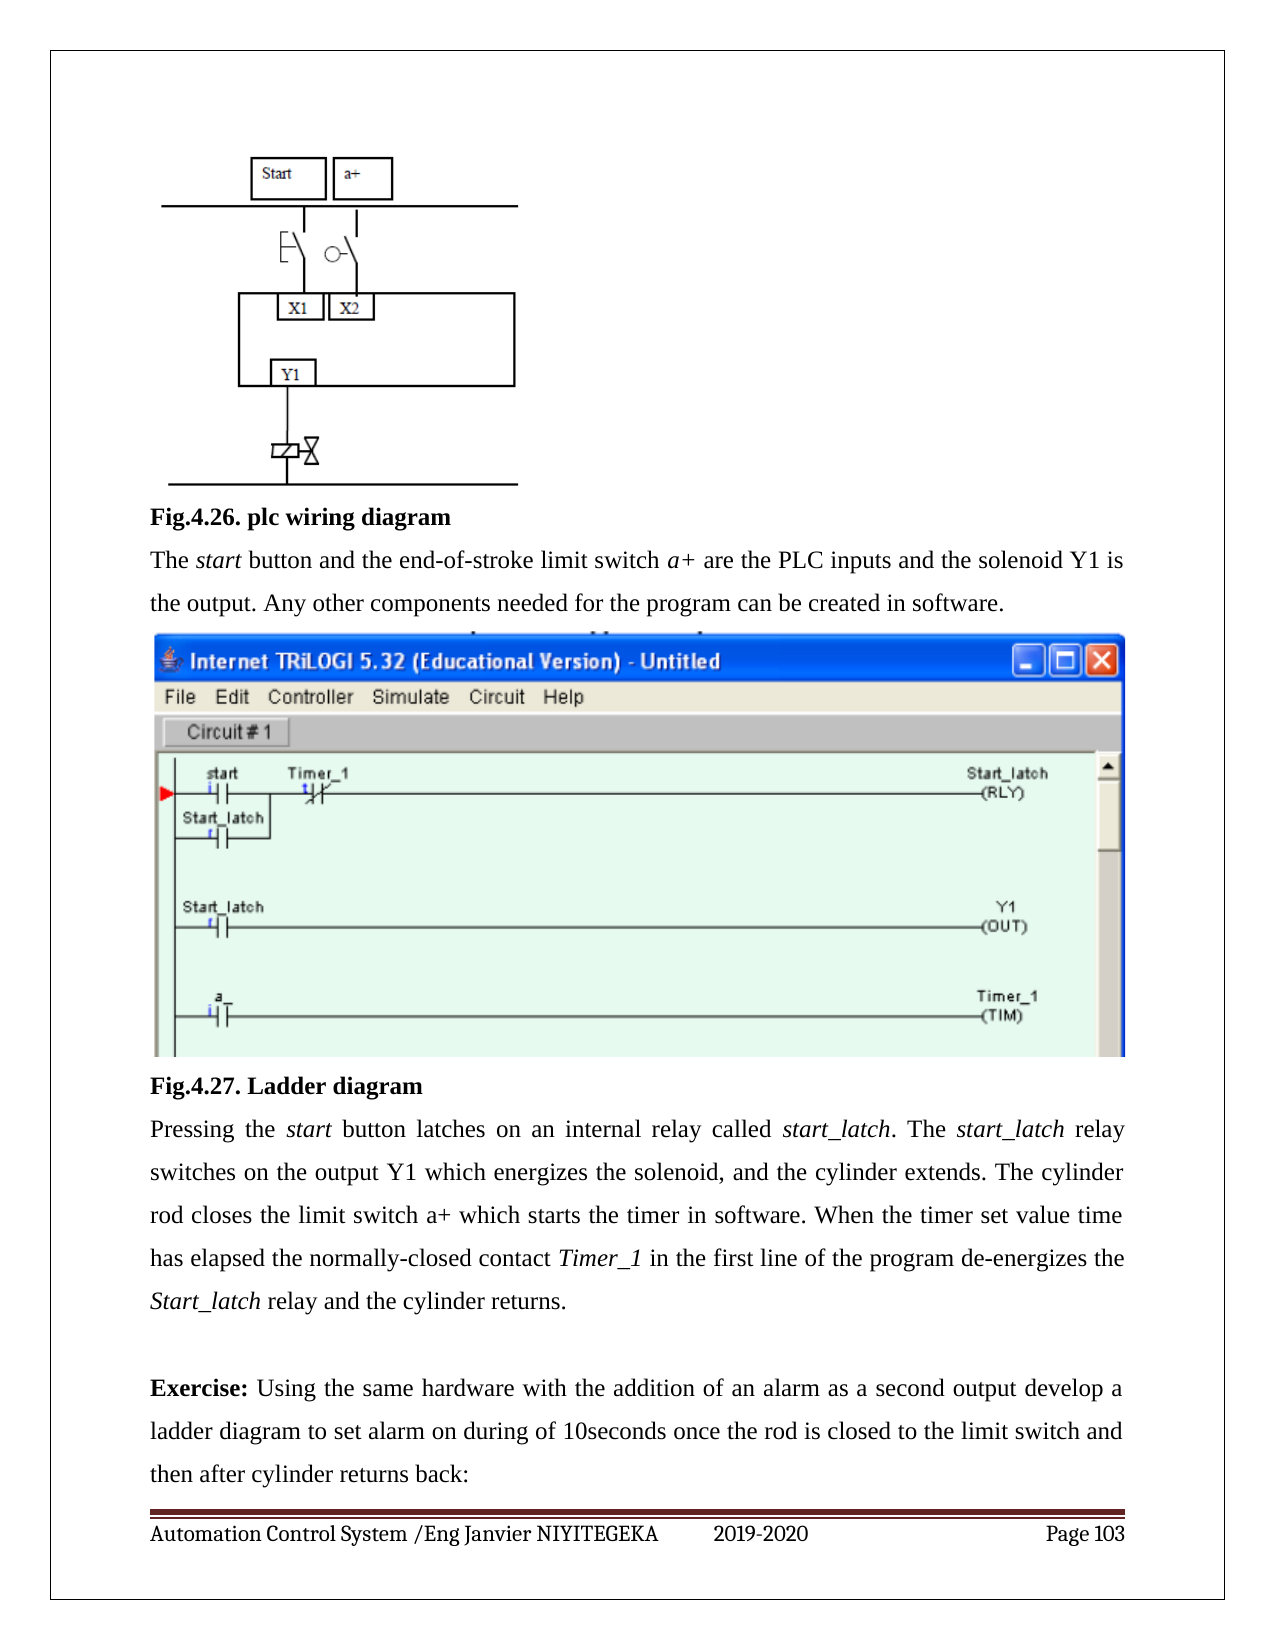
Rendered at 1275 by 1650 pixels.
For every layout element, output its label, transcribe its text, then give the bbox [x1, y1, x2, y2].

text Fig.4.27. Ladder diagram [150, 1071, 1125, 1099]
text Pressing the start button latches on an internal relay called start_latch. The start_latch relay switches on the output Y1 which energizes the solenoid, and the cylinder extends. The cylinder rod closes the limit switch a+ which starts the timer in software. When the timer set value time has elapsed the normally-closed contact Timer_1 in the first line of the program de-energizes the Start_latch relay and the cylinder returns. [150, 1114, 1125, 1315]
picture [150, 631, 1125, 1057]
picture [150, 150, 519, 488]
text Fig.4.26. plc wiring diagram [150, 502, 1125, 530]
text Exercise: Using the same hardware with the addition of an alarm as a second output develop a ladder diagram to set alarm on during of 10seconds once the rod is closed to the limit switch and then after cylinder returns back: [150, 1373, 1125, 1488]
text The start button and the end-of-stroke limit switch a+ are the PLC inputs and the solenoid Y1 is the output. Any other components needed for the program can be created in software. [150, 545, 1125, 617]
